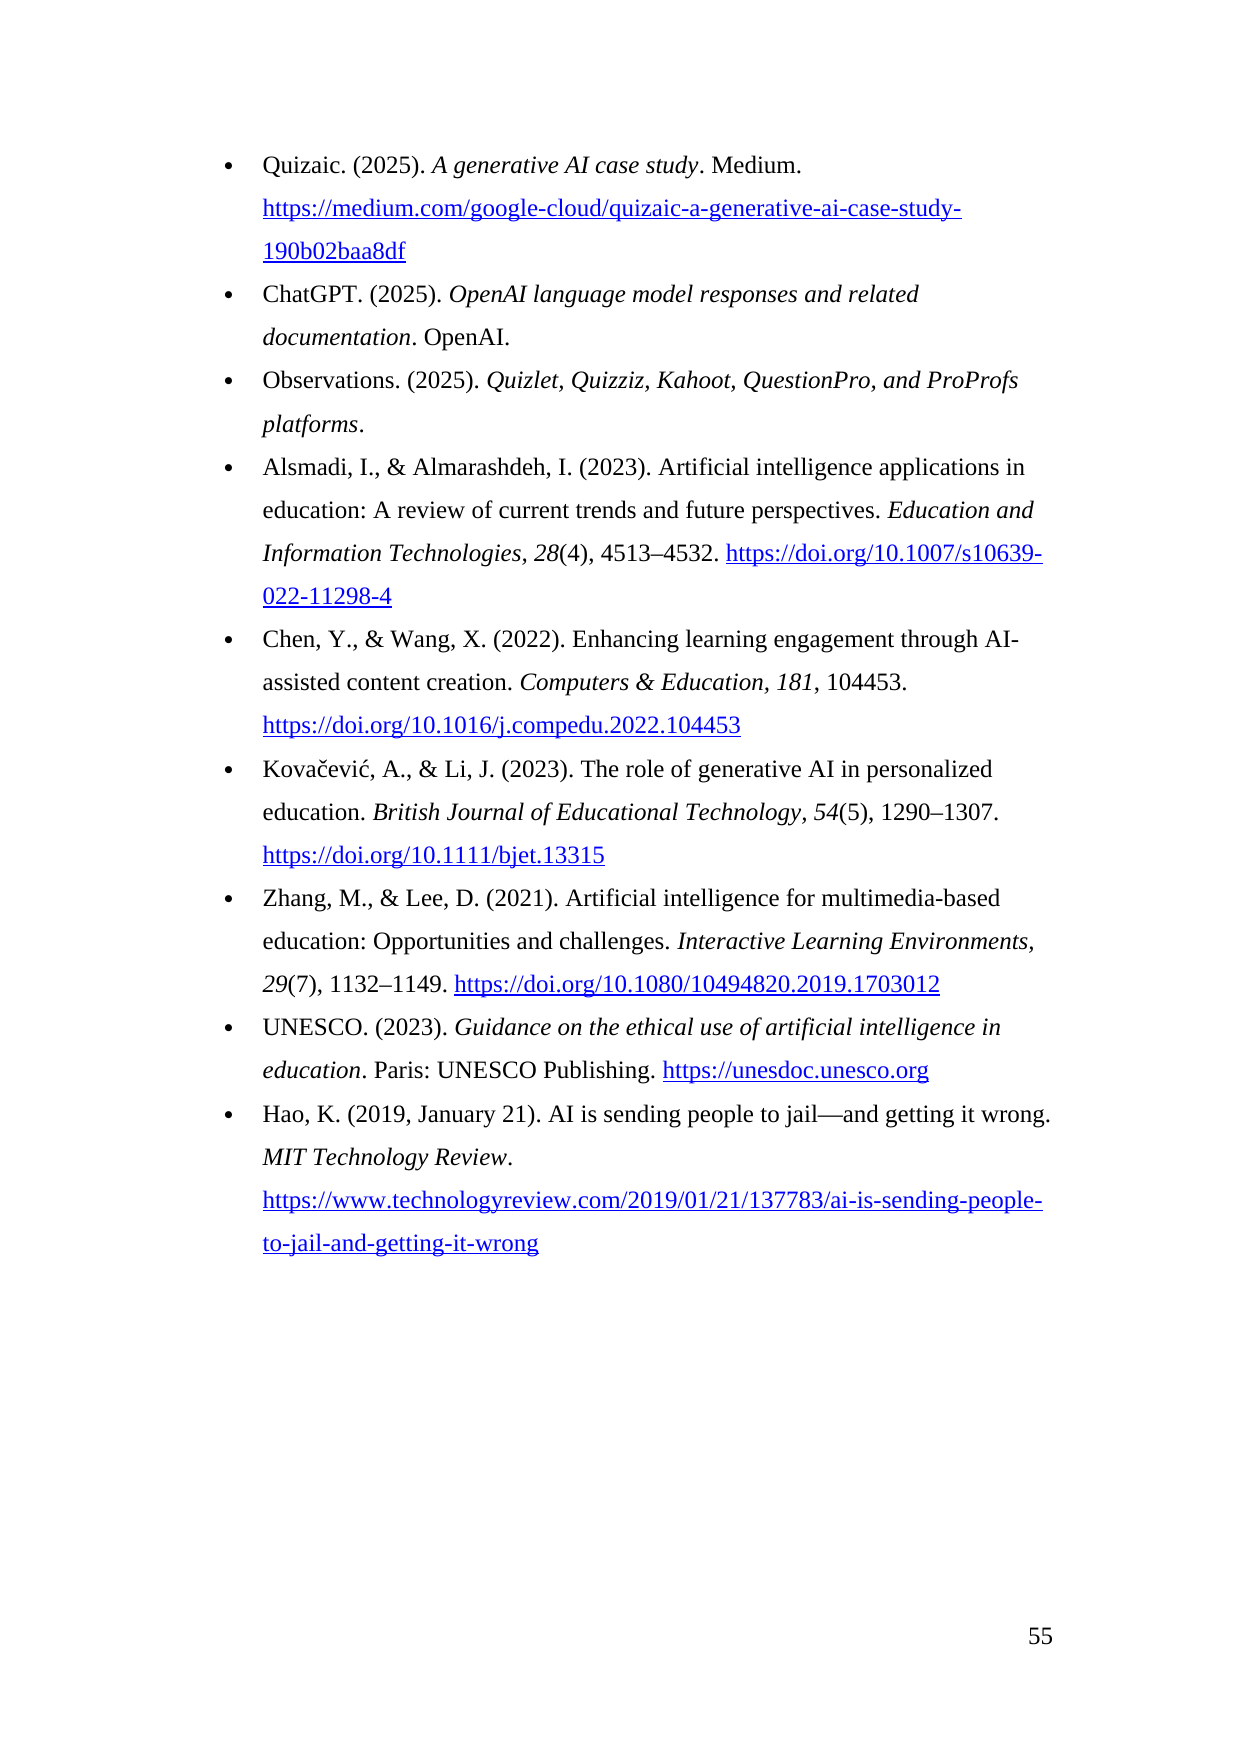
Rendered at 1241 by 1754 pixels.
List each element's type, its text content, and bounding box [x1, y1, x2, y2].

list Zhang, M., & Lee, D. (2021). Artificial intelligence for multimedia-based education: Opportunities and challenges. Interactive Learning Environments, 29(7), 1132–1149. https://doi.org/10.1080/10494820.2019.1703012 [225, 883, 1053, 998]
list ChatGPT. (2025). OpenAI language model responses and related documentation. OpenAI. [225, 279, 1053, 351]
list Alsmadi, I., & Almarashdeh, I. (2023). Artificial intelligence applications in education: A review of current trends and future perspectives. Education and Information Technologies, 28(4), 4513–4532. https://doi.org/10.1007/s10639-022-11298-4 [225, 452, 1053, 610]
list Chen, Y., & Wang, X. (2022). Enhancing learning engagement through AI-assisted content creation. Computers & Education, 181, 104453. https://doi.org/10.1016/j.compedu.2022.104453 [225, 624, 1053, 739]
list UNESCO. (2023). Guidance on the ethical use of artificial intelligence in education. Paris: UNESCO Publishing. https://unesdoc.unesco.org [225, 1012, 1053, 1084]
list Observations. (2025). Quizlet, Quizziz, Kahoot, QuestionPro, and ProProfs platforms. [225, 366, 1053, 437]
list Hao, K. (2019, January 21). AI is sending people to jail—and getting it wrong. MIT Technology Review. https://www.technologyreview.com/2019/01/21/137783/ai-is-sending-people-to-jail-and-getting-it-wrong [225, 1099, 1053, 1257]
list Quizaic. (2025). A generative AI case study. Medium. https://medium.com/google-cloud/quizaic-a-generative-ai-case-study-190b02baa8df [225, 150, 1053, 265]
list Kovačević, A., & Li, J. (2023). The role of generative AI in personalized education. British Journal of Educational Technology, 54(5), 1290–1307. https://doi.org/10.1111/bjet.13315 [225, 754, 1053, 869]
